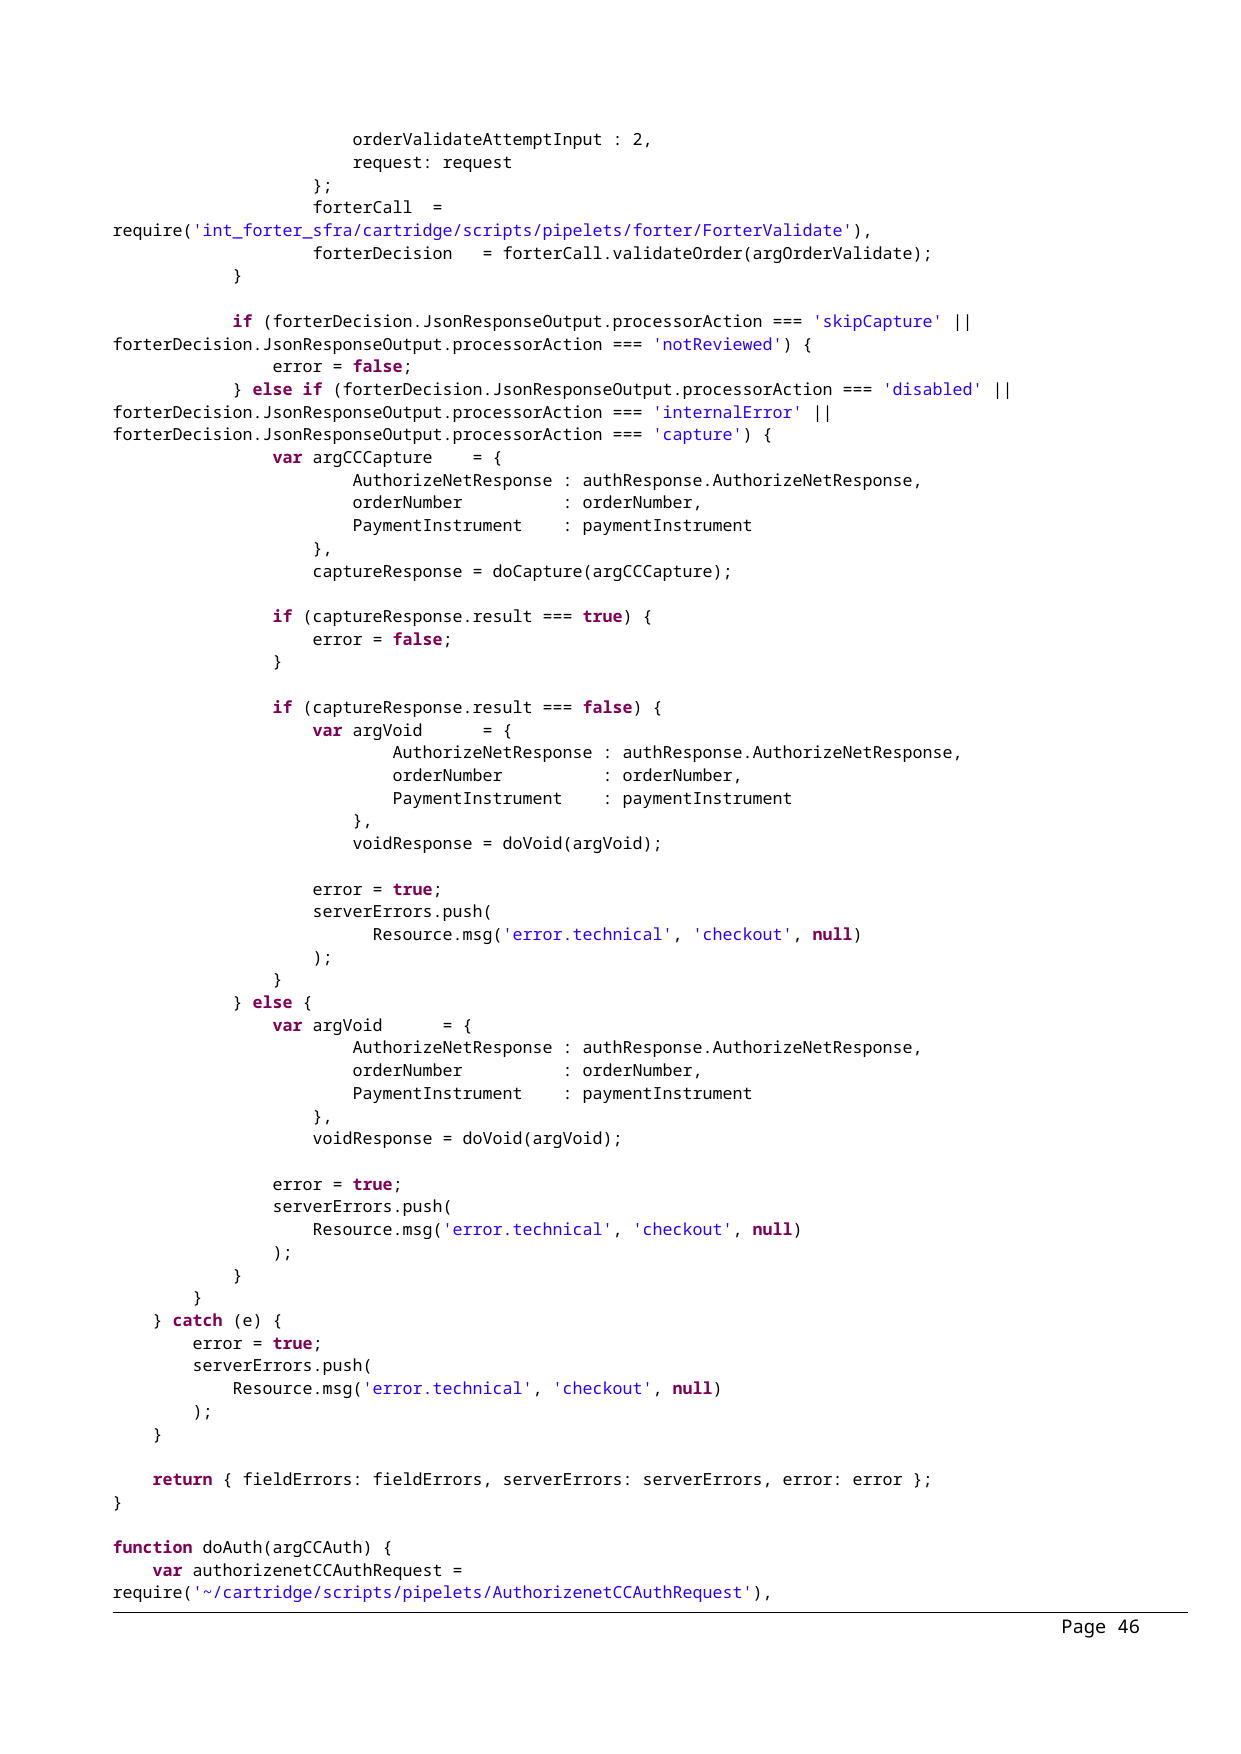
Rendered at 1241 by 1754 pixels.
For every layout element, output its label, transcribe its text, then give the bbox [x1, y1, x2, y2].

text error = true; [112, 877, 1128, 900]
text orderValidateAttemptInput : 2, [112, 128, 1128, 150]
text }, [112, 809, 1128, 832]
text }; [112, 173, 1128, 196]
text } [112, 264, 1128, 287]
text if (captureResponse.result === false) { [112, 695, 1128, 718]
text forterDecision = forterCall.validateOrder(argOrderValidate); [112, 241, 1128, 264]
text serverErrors.push( [112, 900, 1128, 922]
text orderNumber : orderNumber, [112, 1059, 1128, 1081]
text error = false; [112, 355, 1128, 377]
text serverErrors.push( [112, 1195, 1128, 1218]
text error = true; [112, 1172, 1128, 1195]
text if (forterDecision.JsonResponseOutput.processorAction === 'skipCapture' || forterDecision.JsonResponseOutput.processorAction === 'notReviewed') { [112, 309, 1128, 355]
text ); [112, 1240, 1128, 1263]
text orderNumber : orderNumber, [112, 491, 1128, 514]
text Resource.msg('error.technical', 'checkout', null) [112, 922, 1128, 945]
text PaymentInstrument : paymentInstrument [112, 786, 1128, 809]
text } [112, 1263, 1128, 1286]
text AuthorizeNetResponse : authResponse.AuthorizeNetResponse, [112, 468, 1128, 491]
text } else { [112, 991, 1128, 1013]
text var argVoid = { [112, 1013, 1128, 1036]
text } [112, 650, 1128, 673]
text error = false; [112, 627, 1128, 650]
text }, [112, 1104, 1128, 1127]
text request: request [112, 150, 1128, 173]
text } else if (forterDecision.JsonResponseOutput.processorAction === 'disabled' || forterDecision.JsonResponseOutput.processorAction === 'internalError' || forterDecision.JsonResponseOutput.processorAction === 'capture') { [112, 377, 1128, 446]
text ); [112, 945, 1128, 968]
text if (captureResponse.result === true) { [112, 604, 1128, 627]
text Resource.msg('error.technical', 'checkout', null) [112, 1218, 1128, 1240]
text return { fieldErrors: fieldErrors, serverErrors: serverErrors, error: error }; [112, 1467, 1128, 1490]
text ); [112, 1399, 1128, 1422]
text PaymentInstrument : paymentInstrument [112, 1081, 1128, 1104]
text } [112, 1422, 1128, 1445]
text error = true; [112, 1331, 1128, 1354]
text } [112, 1490, 1128, 1513]
text } [112, 968, 1128, 991]
text AuthorizeNetResponse : authResponse.AuthorizeNetResponse, [112, 741, 1128, 763]
text Resource.msg('error.technical', 'checkout', null) [112, 1377, 1128, 1399]
text voidResponse = doVoid(argVoid); [112, 832, 1128, 854]
text var argVoid = { [112, 718, 1128, 741]
text } [112, 1286, 1128, 1308]
text orderNumber : orderNumber, [112, 763, 1128, 786]
text }, [112, 536, 1128, 559]
text var argCCCapture = { [112, 446, 1128, 468]
text PaymentInstrument : paymentInstrument [112, 514, 1128, 536]
text forterCall = require('int_forter_sfra/cartridge/scripts/pipelets/forter/ForterValidate'), [112, 196, 1128, 241]
text captureResponse = doCapture(argCCCapture); [112, 559, 1128, 582]
text voidResponse = doVoid(argVoid); [112, 1127, 1128, 1149]
text serverErrors.push( [112, 1354, 1128, 1377]
text function doAuth(argCCAuth) { [112, 1536, 1128, 1558]
text } catch (e) { [112, 1308, 1128, 1331]
text AuthorizeNetResponse : authResponse.AuthorizeNetResponse, [112, 1036, 1128, 1059]
text var authorizenetCCAuthRequest = require('~/cartridge/scripts/pipelets/AuthorizenetCCAuthRequest'), [112, 1558, 1128, 1604]
